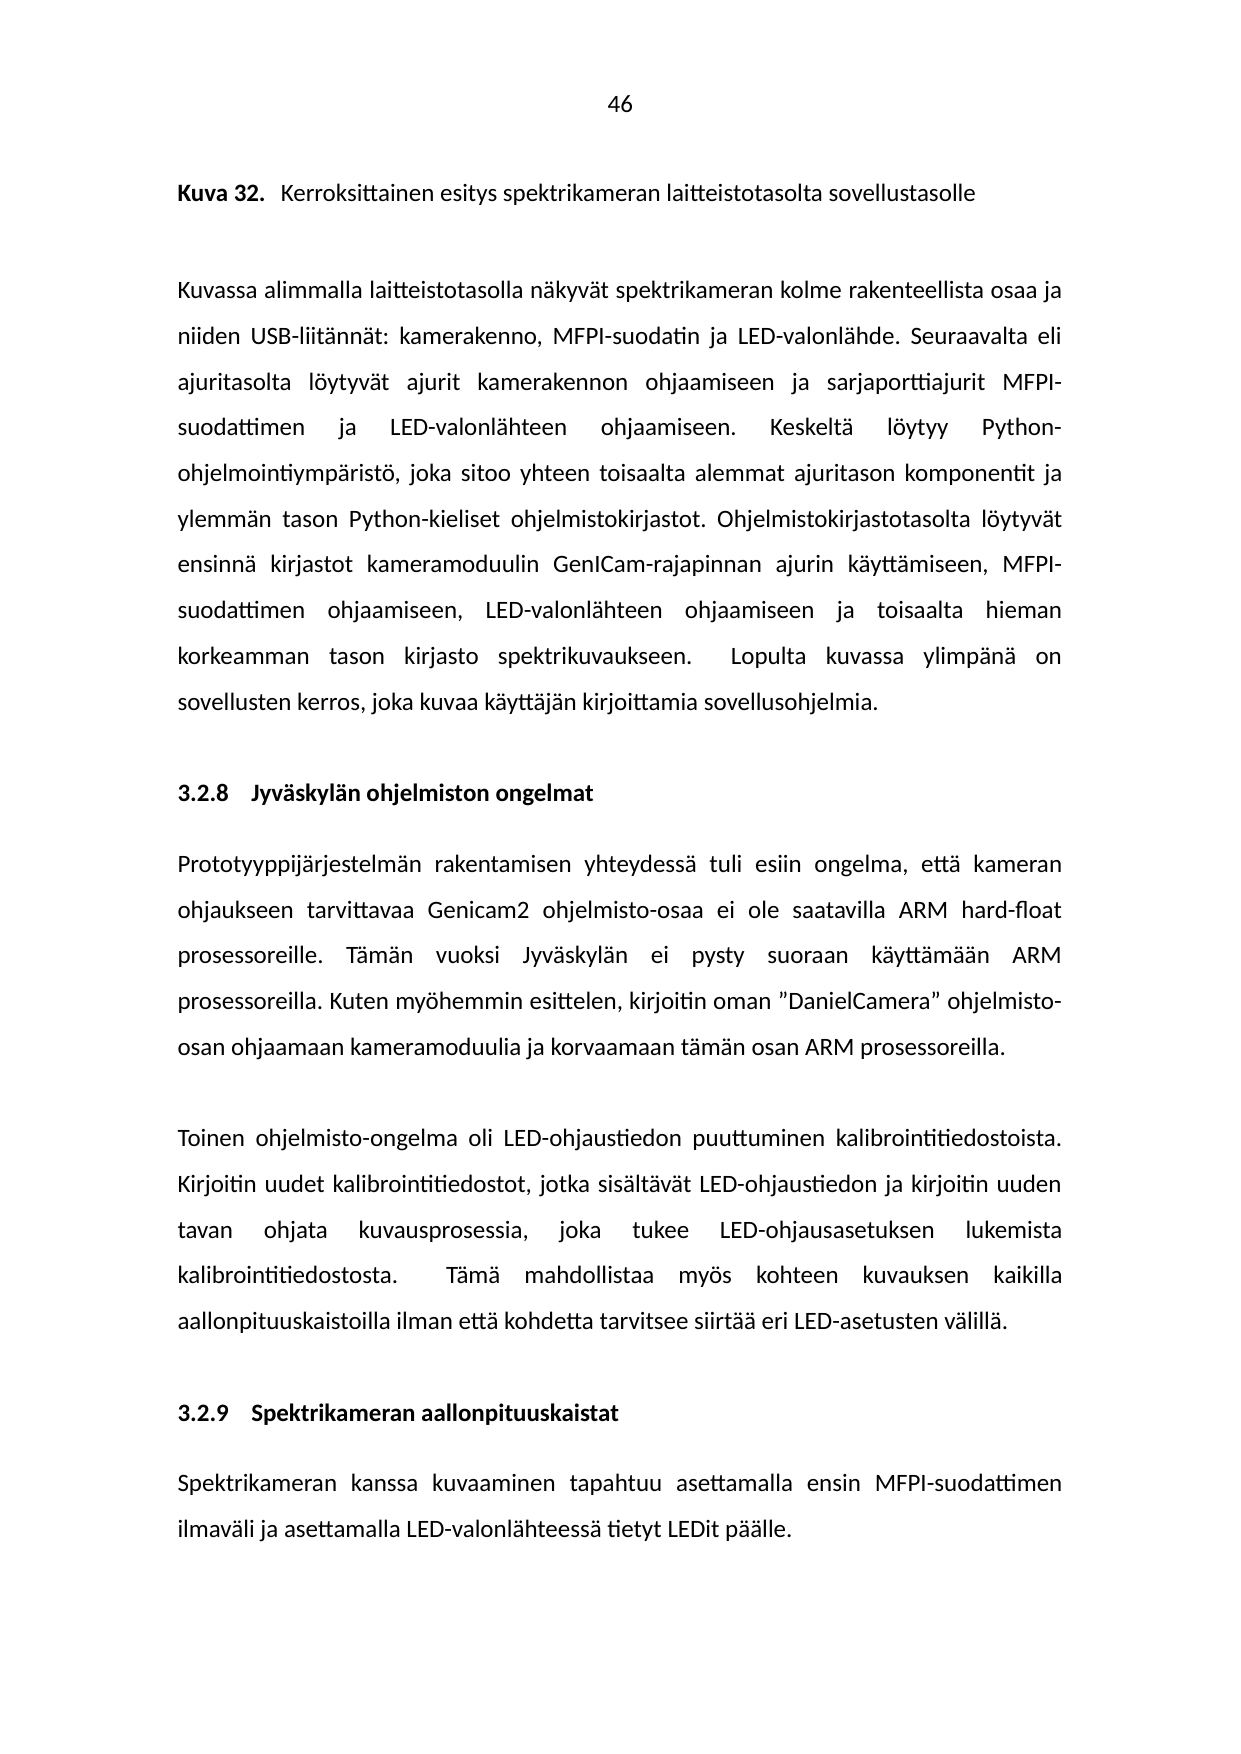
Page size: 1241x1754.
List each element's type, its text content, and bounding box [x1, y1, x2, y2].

subtitle Jyväskylän ohjelmiston ongelmat [177, 777, 1063, 808]
text Kuva 32. Kerroksittainen esitys spektrikameran laitteistotasolta sovellustasolle [177, 177, 1063, 208]
text Spektrikameran kanssa kuvaaminen tapahtuu asettamalla ensin MFPI-suodattimen ilmaväli ja asettamalla LED-valonlähteessä tietyt LEDit päälle. [177, 1467, 1063, 1544]
text Toinen ohjelmisto-ongelma oli LED-ohjaustiedon puuttuminen kalibrointitiedostoista. Kirjoitin uudet kalibrointitiedostot, jotka sisältävät LED-ohjaustiedon ja kirjoitin uuden tavan ohjata kuvausprosessia, joka tukee LED-ohjausasetuksen lukemista kalibrointitiedostosta. Tämä mahdollistaa myös kohteen kuvauksen kaikilla aallonpituuskaistoilla ilman että kohdetta tarvitsee siirtää eri LED-asetusten välillä. [177, 1122, 1063, 1336]
text Prototyyppijärjestelmän rakentamisen yhteydessä tuli esiin ongelma, että kameran ohjaukseen tarvittavaa Genicam2 ohjelmisto-osaa ei ole saatavilla ARM hard-float prosessoreille. Tämän vuoksi Jyväskylän ei pysty suoraan käyttämään ARM prosessoreilla. Kuten myöhemmin esittelen, kirjoitin oman ”DanielCamera” ohjelmisto-osan ohjaamaan kameramoduulia ja korvaamaan tämän osan ARM prosessoreilla. [177, 848, 1063, 1061]
text Kuvassa alimmalla laitteistotasolla näkyvät spektrikameran kolme rakenteellista osaa ja niiden USB-liitännät: kamerakenno, MFPI-suodatin ja LED-valonlähde. Seuraavalta eli ajuritasolta löytyvät ajurit kamerakennon ohjaamiseen ja sarjaporttiajurit MFPI-suodattimen ja LED-valonlähteen ohjaamiseen. Keskeltä löytyy Python-ohjelmointiympäristö, joka sitoo yhteen toisaalta alemmat ajuritason komponentit ja ylemmän tason Python-kieliset ohjelmistokirjastot. Ohjelmistokirjastotasolta löytyvät ensinnä kirjastot kameramoduulin GenICam-rajapinnan ajurin käyttämiseen, MFPI-suodattimen ohjaamiseen, LED-valonlähteen ohjaamiseen ja toisaalta hieman korkeamman tason kirjasto spektrikuvaukseen. Lopulta kuvassa ylimpänä on sovellusten kerros, joka kuvaa käyttäjän kirjoittamia sovellusohjelmia. [177, 274, 1063, 716]
subtitle Spektrikameran aallonpituuskaistat [177, 1397, 1063, 1427]
